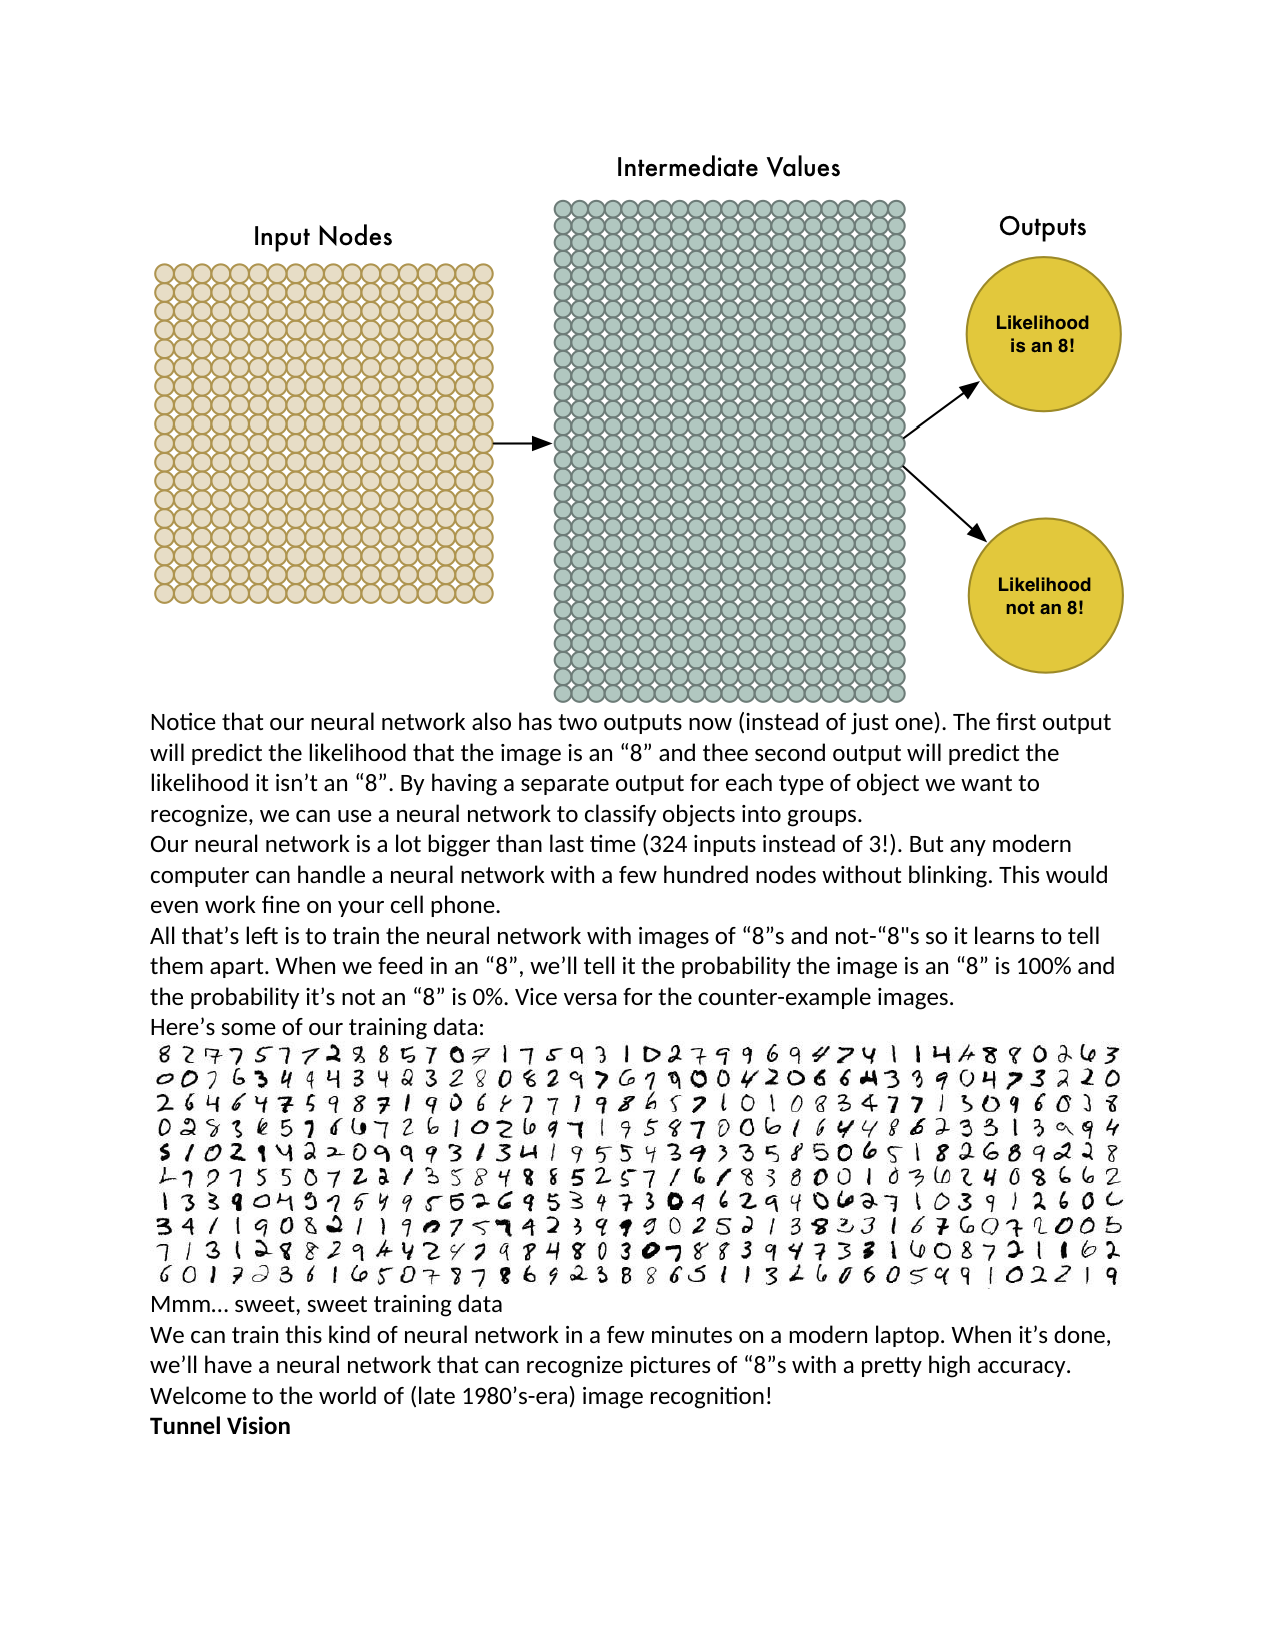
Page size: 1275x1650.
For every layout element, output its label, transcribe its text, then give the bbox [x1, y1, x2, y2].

text We can train this kind of neural network in a few minutes on a modern laptop. When it’s done, we’ll have a neural network that can recognize pictures of “8”s with a pretty high accuracy. Welcome to the world of (late 1980’s-era) image recognition! [150, 1319, 1125, 1410]
text Mmm… sweet, sweet training data [150, 1289, 1125, 1319]
text Notice that our neural network also has two outputs now (instead of just one). The first output will predict the likelihood that the image is an “8” and thee second output will predict the likelihood it isn’t an “8”. By having a separate output for each type of object we want to recognize, we can use a neural network to classify objects into groups. [150, 707, 1125, 828]
picture [150, 1041, 1125, 1289]
text Tunnel Vision [150, 1410, 1125, 1441]
text Here’s some of our training data: [150, 1011, 1125, 1041]
text Our neural network is a lot bigger than last time (324 inputs instead of 3!). But any modern computer can handle a neural network with a few hundred nodes without blinking. This would even work fine on your cell phone. [150, 828, 1125, 920]
text All that’s left is to train the neural network with images of “8”s and not-“8"s so it learns to tell them apart. When we feed in an “8”, we’ll tell it the probability the image is an “8” is 100% and the probability it’s not an “8” is 0%. Vice versa for the counter-example images. [150, 920, 1125, 1011]
picture [150, 150, 1125, 707]
